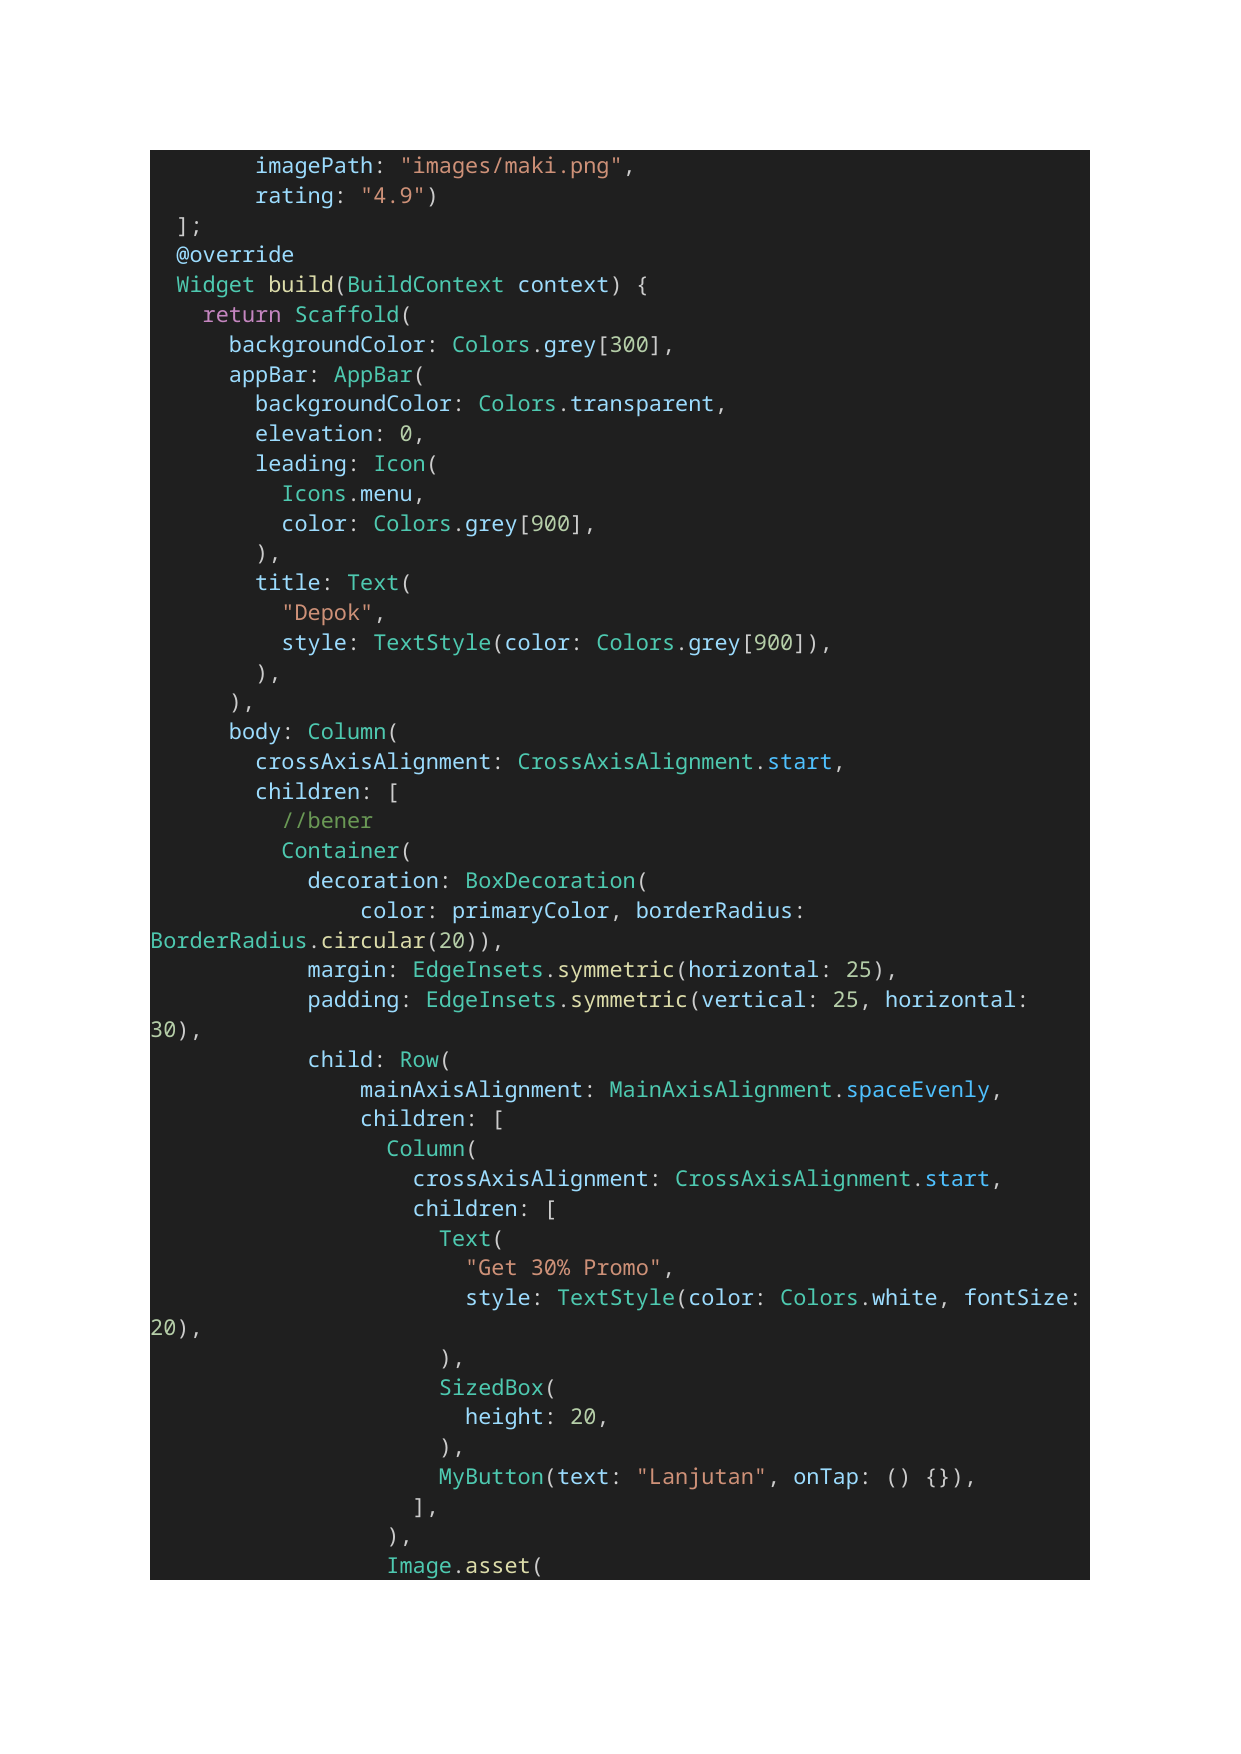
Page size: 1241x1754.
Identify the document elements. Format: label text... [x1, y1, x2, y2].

text Icons.menu, [150, 478, 1090, 507]
text crossAxisAlignment: CrossAxisAlignment.start, [150, 746, 1090, 776]
text height: 20, [150, 1401, 1090, 1431]
text padding: EdgeInsets.symmetric(vertical: 25, horizontal: 30), [150, 984, 1090, 1044]
text appBar: AppBar( [150, 358, 1090, 388]
text //bener [150, 805, 1090, 835]
text title: Text( [150, 567, 1090, 597]
text ]; [150, 209, 1090, 239]
text ), [150, 656, 1090, 686]
text ), [150, 686, 1090, 716]
text ), [150, 1520, 1090, 1550]
text crossAxisAlignment: CrossAxisAlignment.start, [150, 1163, 1090, 1193]
text SizedBox( [150, 1371, 1090, 1401]
text @override [150, 239, 1090, 269]
text children: [ [150, 1193, 1090, 1222]
text style: TextStyle(color: Colors.white, fontSize: 20), [150, 1282, 1090, 1342]
text Image.asset( [150, 1550, 1090, 1580]
text ], [150, 1491, 1090, 1520]
text backgroundColor: Colors.grey[300], [150, 329, 1090, 358]
text ), [150, 537, 1090, 567]
text color: primaryColor, borderRadius: BorderRadius.circular(20)), [150, 895, 1090, 954]
text child: Row( [150, 1044, 1090, 1073]
text rating: "4.9") [150, 180, 1090, 209]
text color: Colors.grey[900], [150, 507, 1090, 537]
text children: [ [150, 776, 1090, 805]
text ), [150, 1431, 1090, 1461]
text ), [150, 1342, 1090, 1371]
text imagePath: "images/maki.png", [150, 150, 1090, 180]
text return Scaffold( [150, 299, 1090, 329]
text MyButton(text: "Lanjutan", onTap: () {}), [150, 1461, 1090, 1491]
text "Get 30% Promo", [150, 1252, 1090, 1282]
text body: Column( [150, 716, 1090, 746]
text backgroundColor: Colors.transparent, [150, 388, 1090, 418]
text Column( [150, 1133, 1090, 1163]
text elevation: 0, [150, 418, 1090, 448]
text "Depok", [150, 597, 1090, 627]
text style: TextStyle(color: Colors.grey[900]), [150, 627, 1090, 656]
text decoration: BoxDecoration( [150, 865, 1090, 895]
text children: [ [150, 1103, 1090, 1133]
text margin: EdgeInsets.symmetric(horizontal: 25), [150, 954, 1090, 984]
text Text( [150, 1222, 1090, 1252]
text Widget build(BuildContext context) { [150, 269, 1090, 299]
text mainAxisAlignment: MainAxisAlignment.spaceEvenly, [150, 1073, 1090, 1103]
text leading: Icon( [150, 448, 1090, 478]
text Container( [150, 835, 1090, 865]
